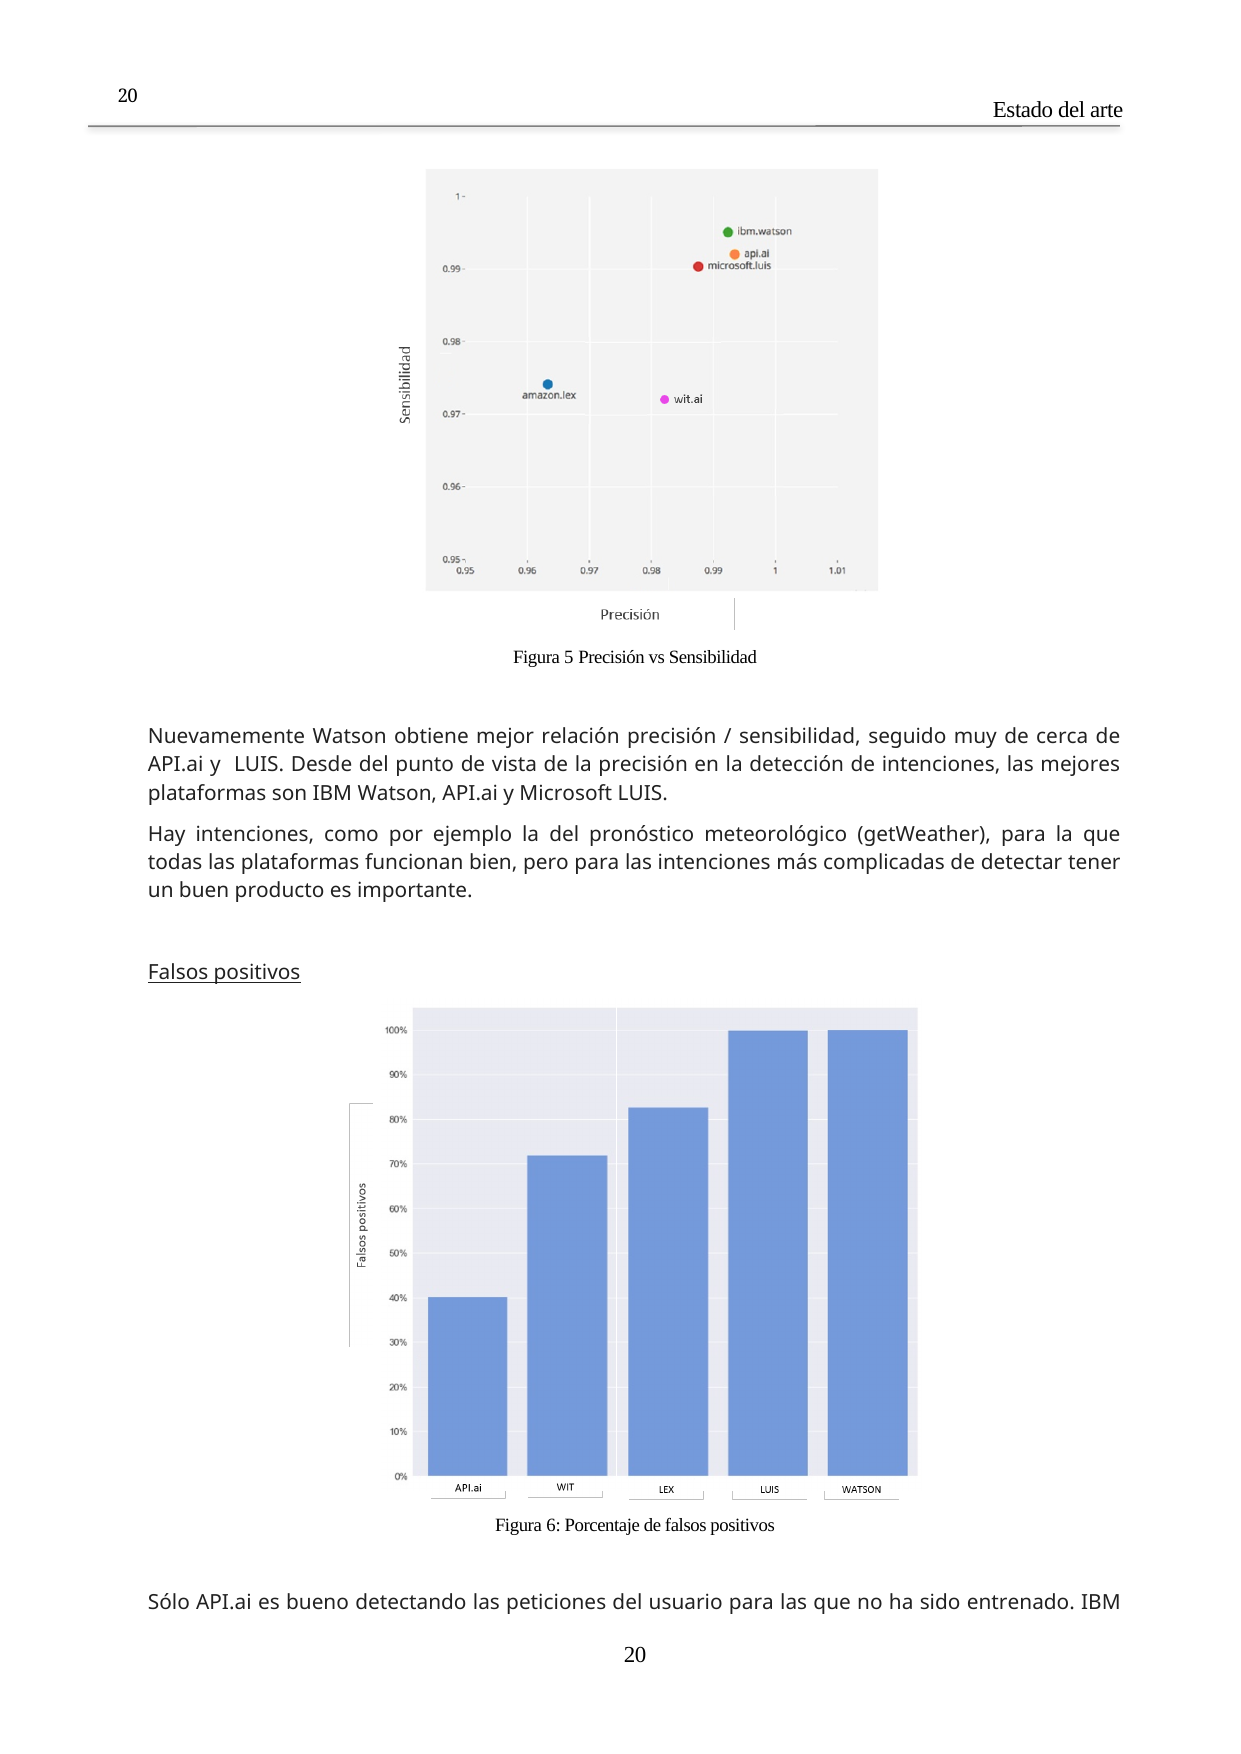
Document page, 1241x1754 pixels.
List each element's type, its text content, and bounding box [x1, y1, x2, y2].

subtitle Falsos positivos [148, 957, 1122, 986]
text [148, 1587, 1122, 1616]
text Nuevamemente Watson obtiene mejor relación precisión / sensibilidad, seguido muy de cerca de API.ai y LUIS. Desde del punto de vista de la precisión en la detección de intenciones, las mejores plataformas son IBM Watson, API.ai y Microsoft LUIS. [148, 721, 1122, 806]
picture [348, 998, 922, 1502]
picture [388, 159, 882, 634]
text Hay intenciones, como por ejemplo la del pronóstico meteorológico (getWeather), para la que todas las plataformas funcionan bien, pero para las intenciones más complicadas de detectar tener un buen producto es importante. [148, 819, 1122, 904]
